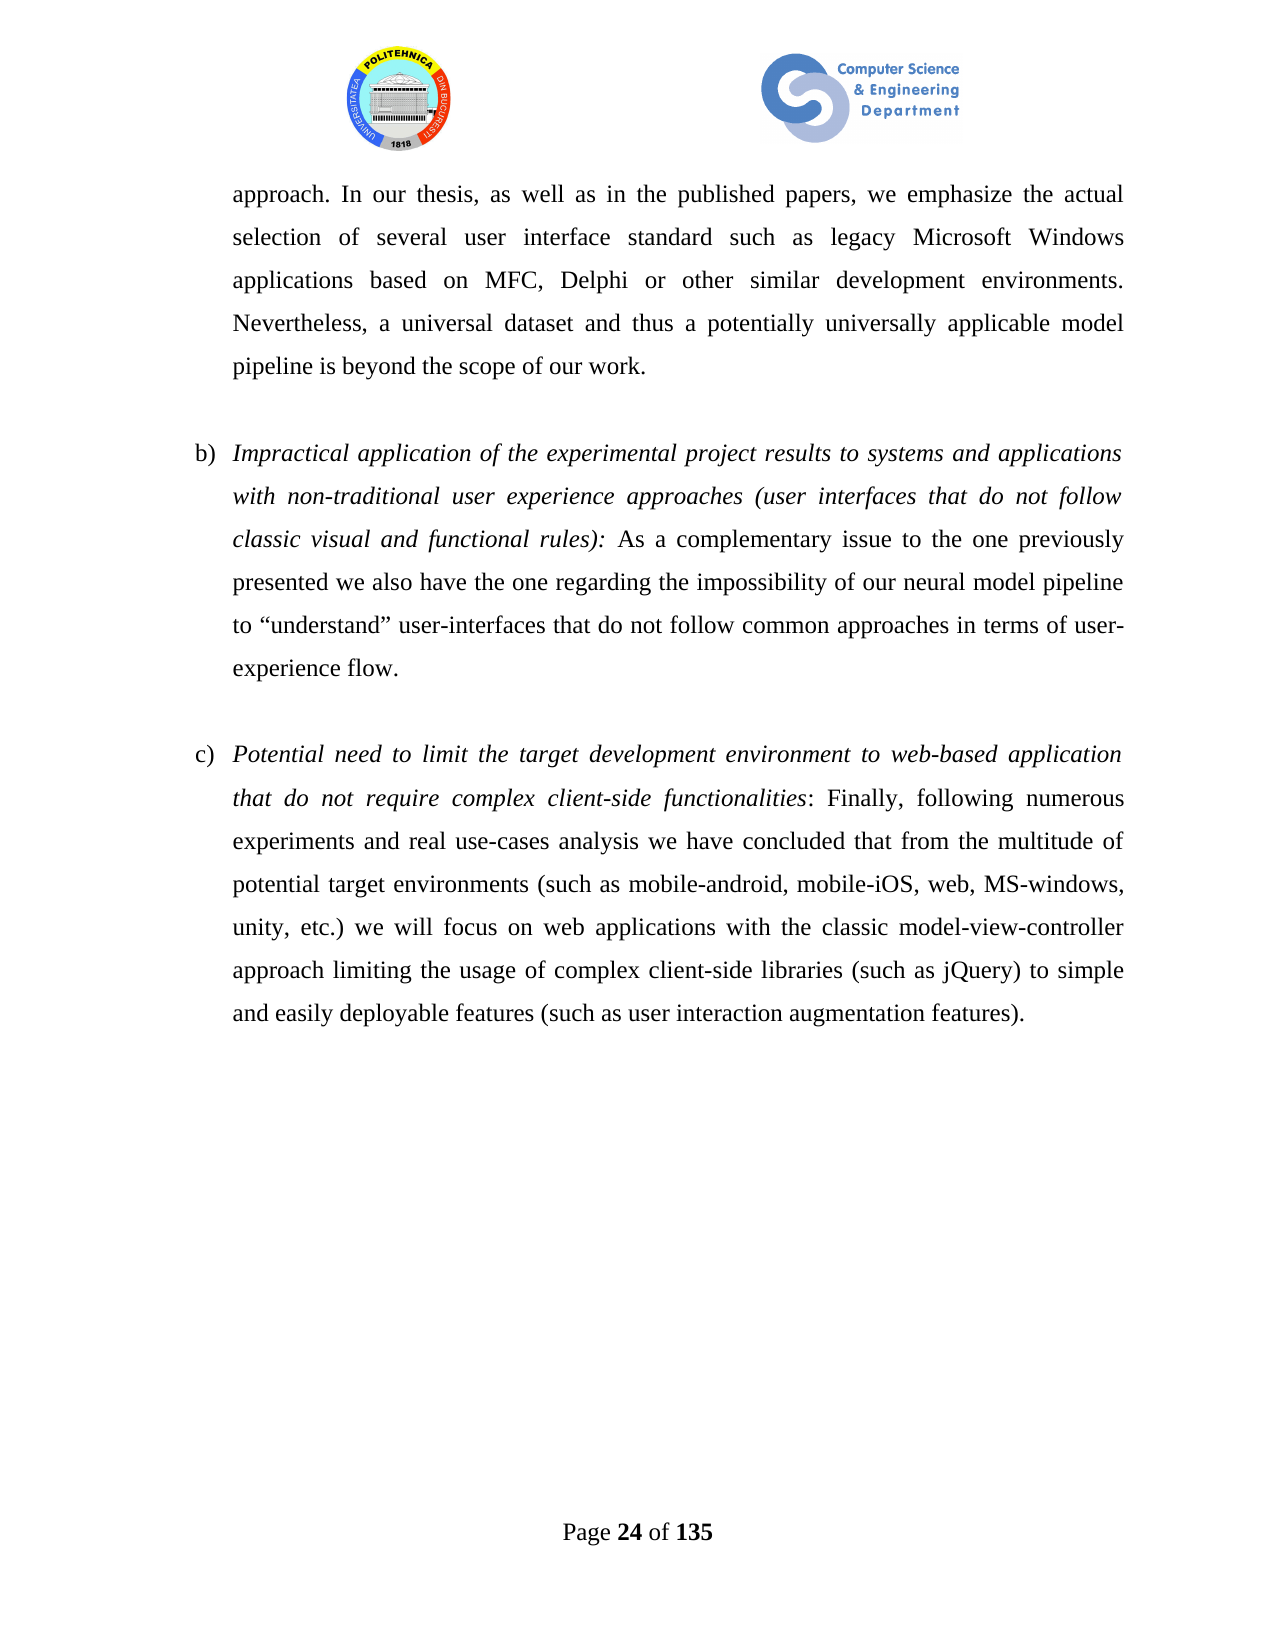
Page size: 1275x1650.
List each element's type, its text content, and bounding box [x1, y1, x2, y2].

list Impractical application of the experimental project results to systems and applications with non-traditional user experience approaches (user interfaces that do not follow classic visual and functional rules): As a complementary issue to the one previously presented we also have the one regarding the impossibility of our neural model pipeline to “understand” user-interfaces that do not follow common approaches in terms of user-experience flow. [195, 438, 1125, 682]
list Potential need to limit the target development environment to web-based application that do not require complex client-side functionalities: Finally, following numerous experiments and real use-cases analysis we have concluded that from the multitude of potential target environments (such as mobile-android, mobile-iOS, web, MS-windows, unity, etc.) we will focus on web applications with the classic model-view-controller approach limiting the usage of complex client-side libraries (such as jQuery) to simple and easily deployable features (such as user interaction augmentation features). [195, 739, 1125, 1027]
picture [760, 53, 963, 144]
picture [346, 46, 451, 151]
